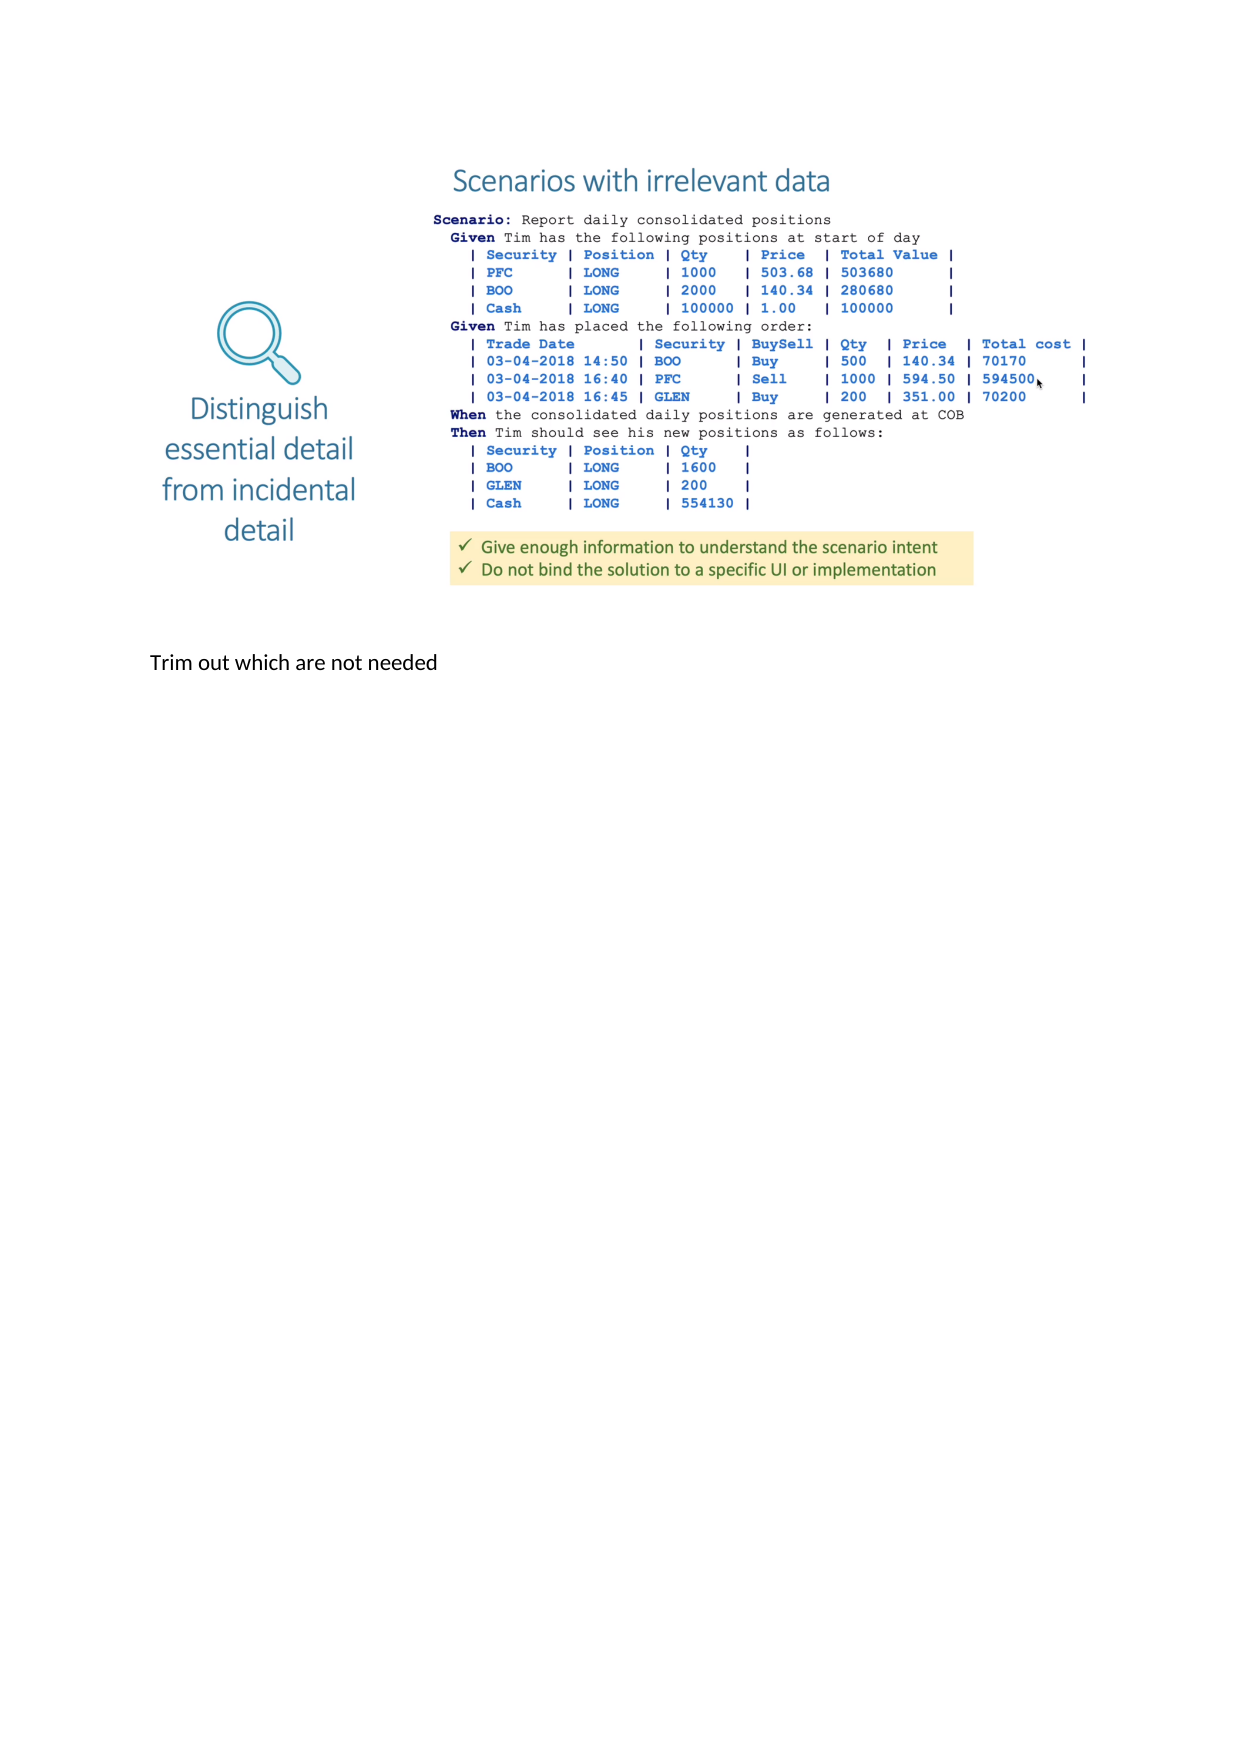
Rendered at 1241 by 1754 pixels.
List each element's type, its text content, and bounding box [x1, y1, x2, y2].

picture [150, 150, 1091, 629]
text Trim out which are not needed [150, 648, 1090, 676]
